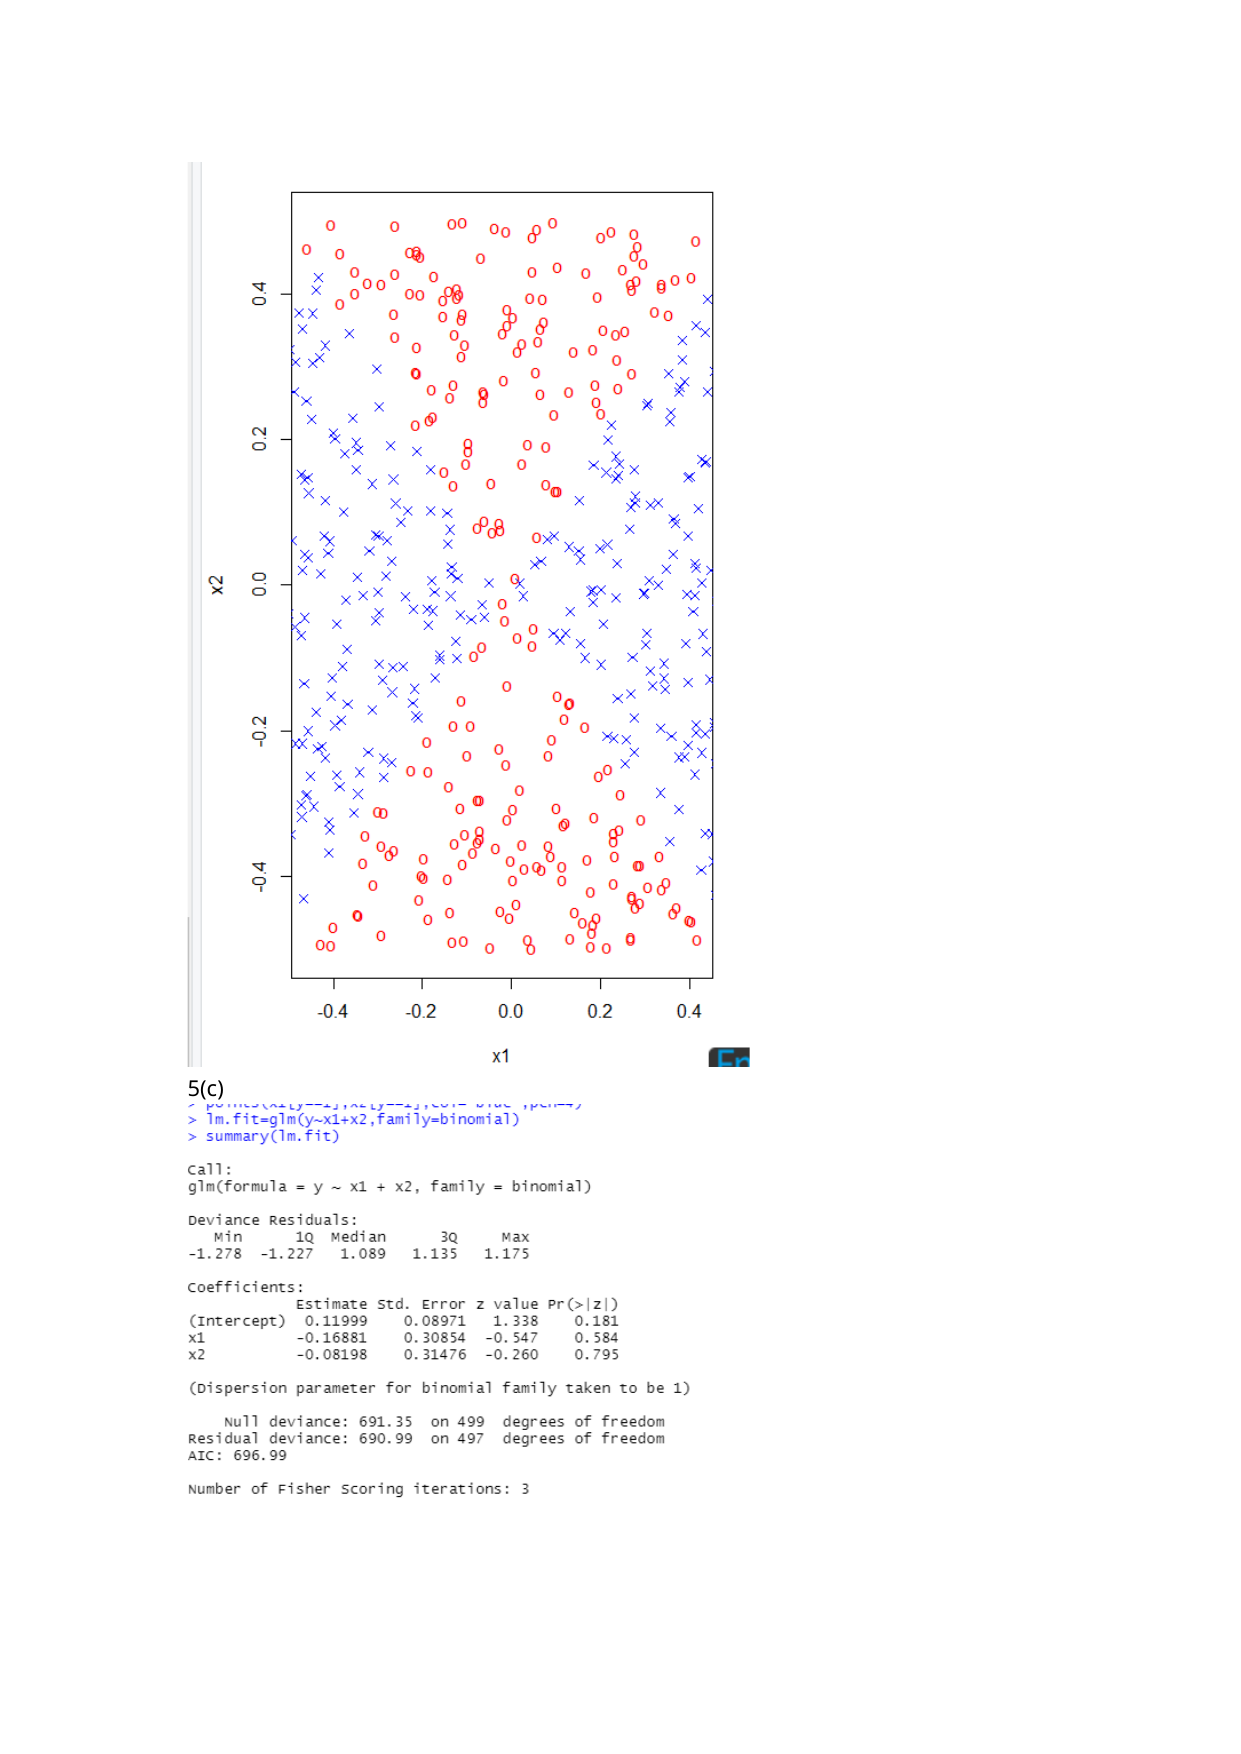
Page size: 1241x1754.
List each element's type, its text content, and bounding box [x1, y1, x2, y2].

picture [740, 1061, 750, 1067]
picture [187, 162, 750, 1067]
picture [187, 1104, 768, 1505]
text 5(c) [187, 1072, 1053, 1104]
